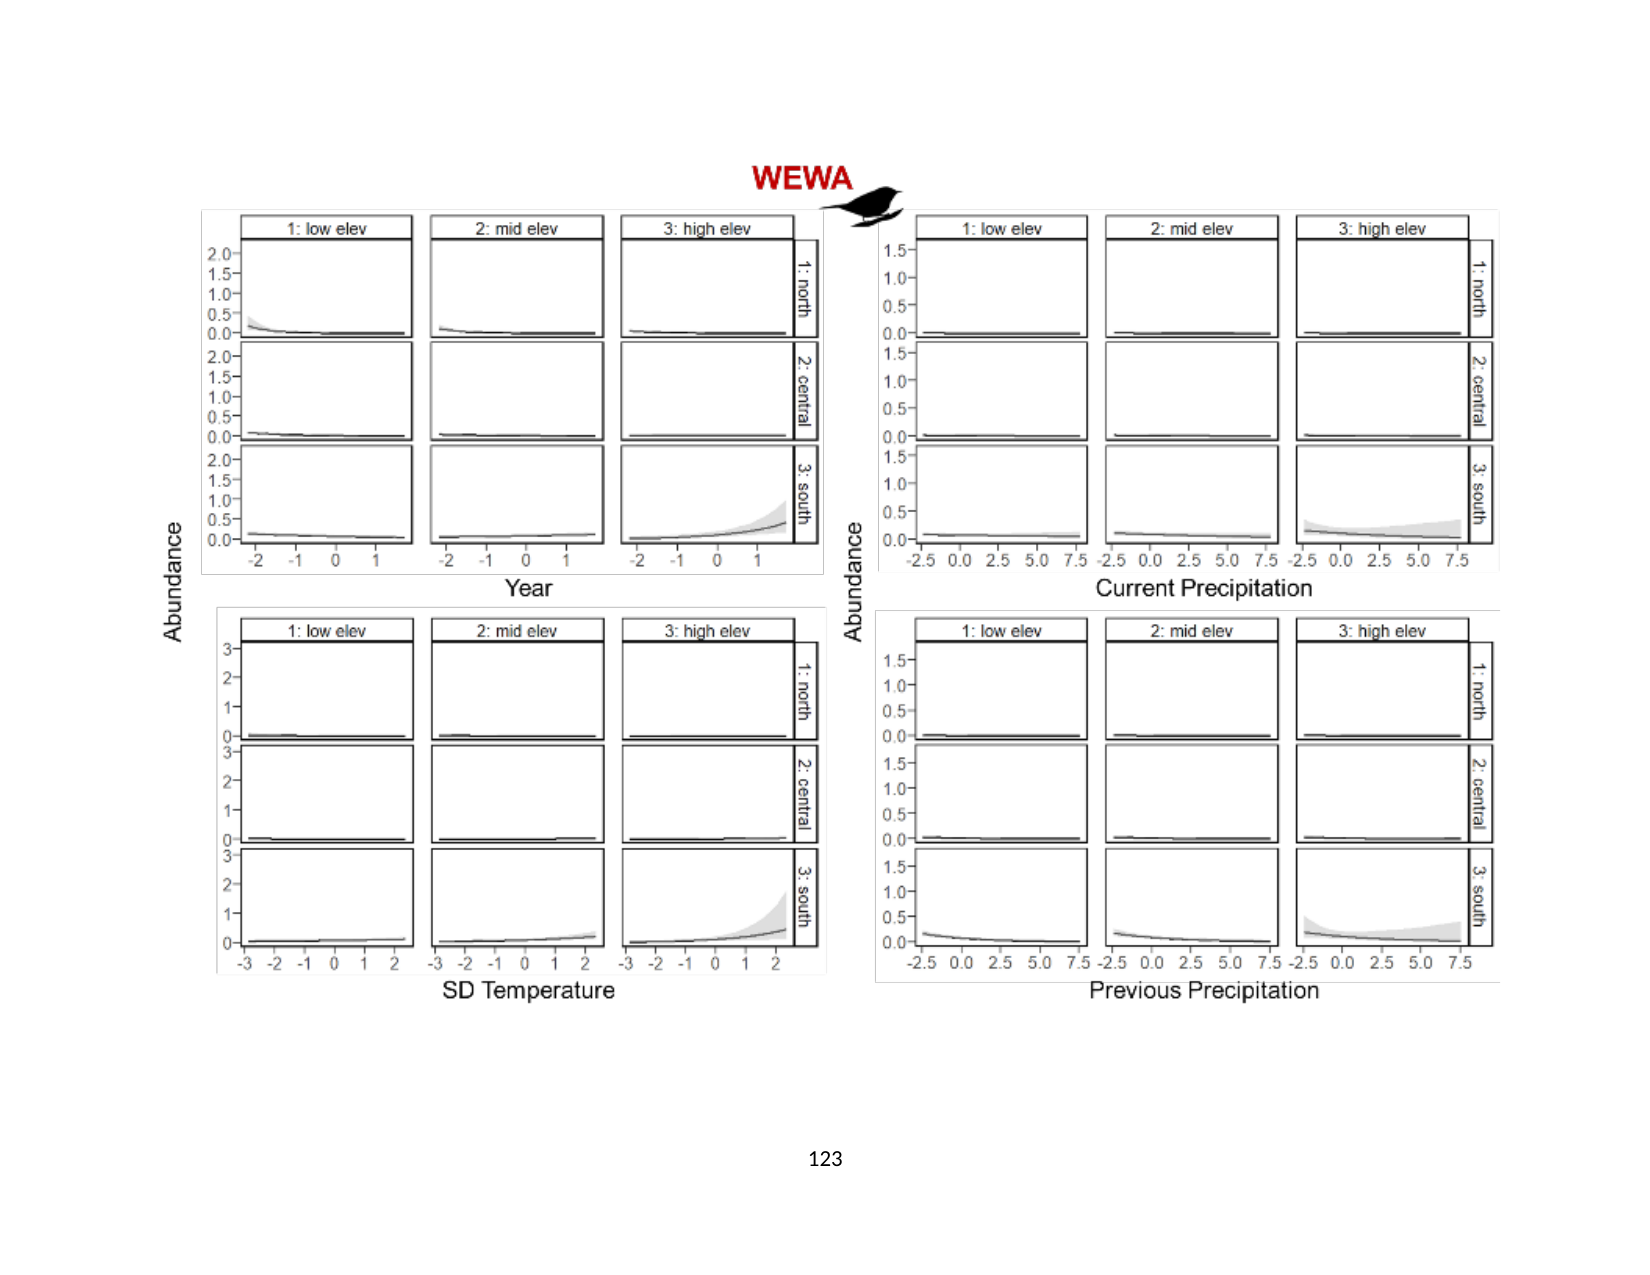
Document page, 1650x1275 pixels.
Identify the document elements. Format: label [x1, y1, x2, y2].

picture [150, 150, 1500, 1019]
